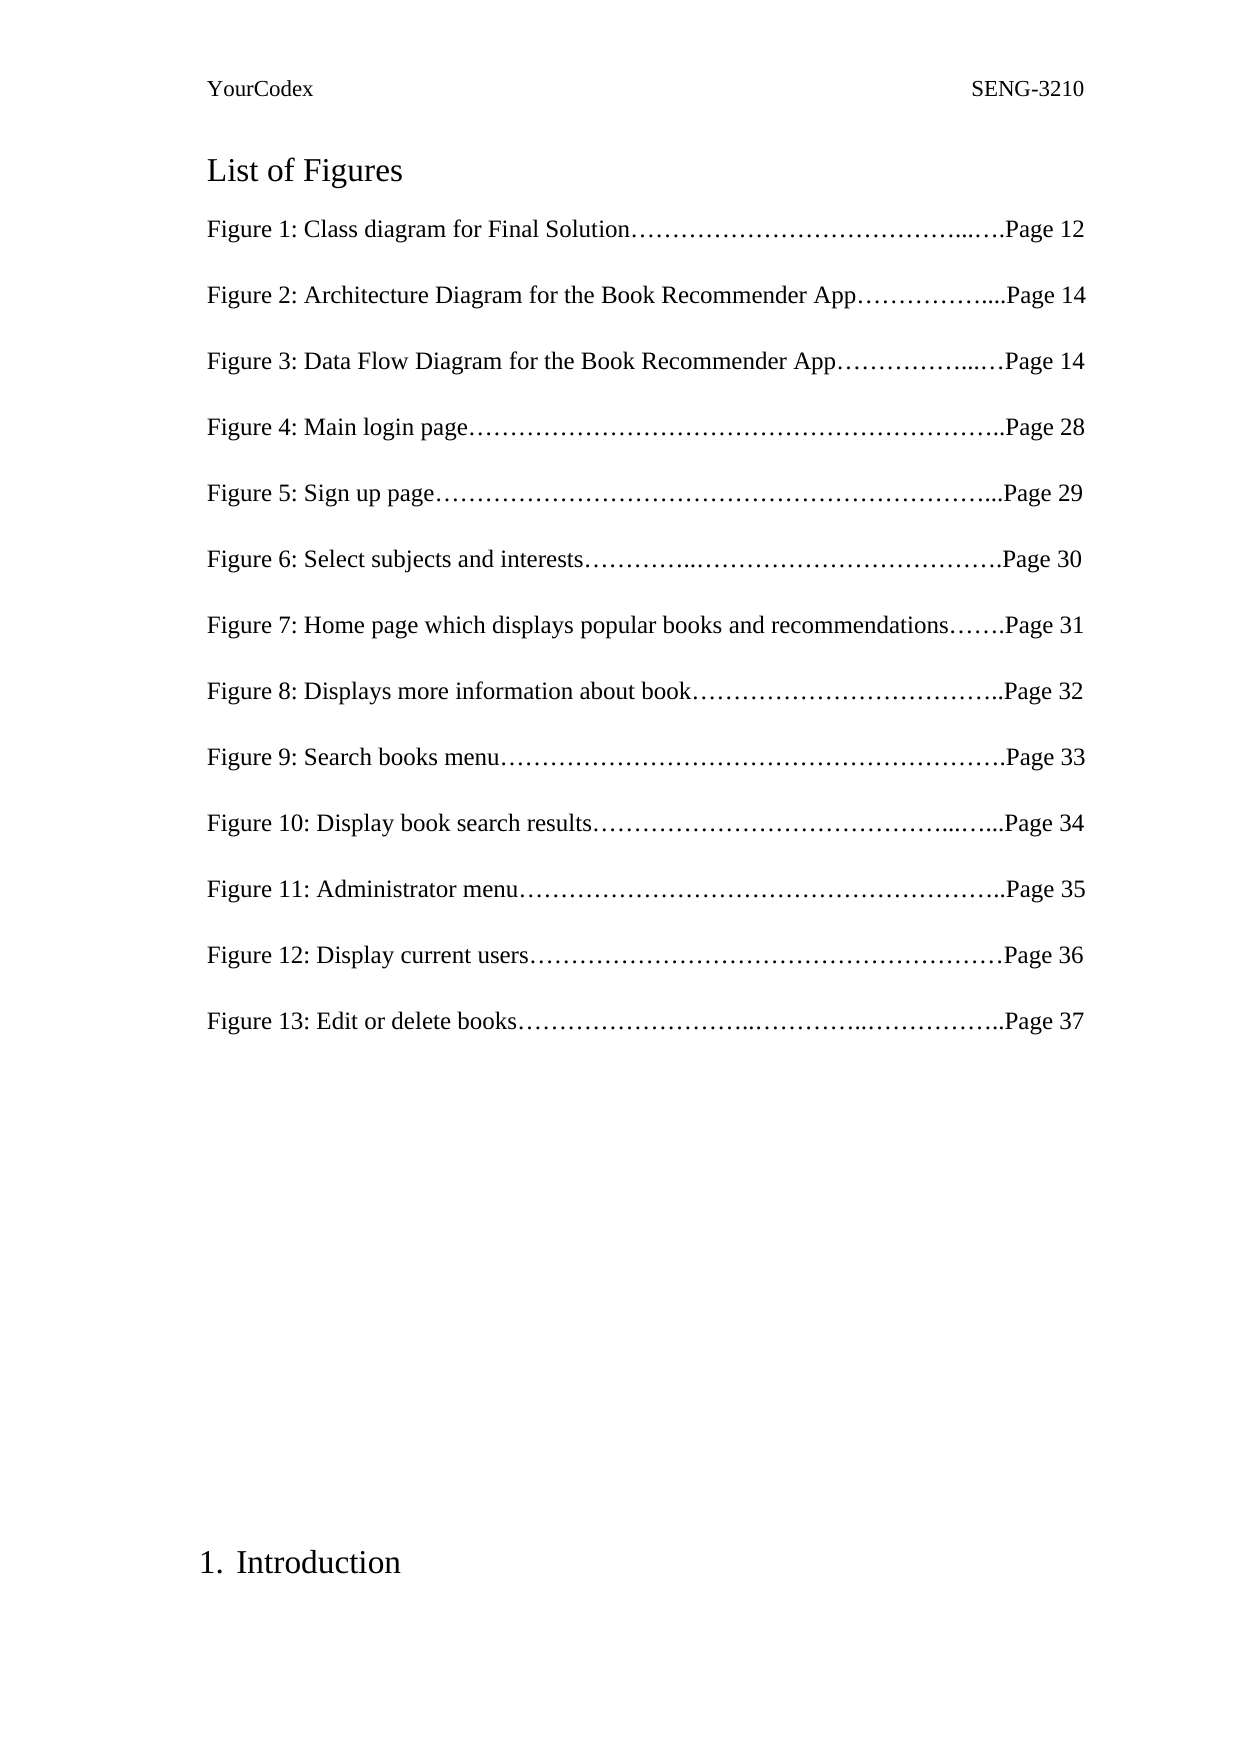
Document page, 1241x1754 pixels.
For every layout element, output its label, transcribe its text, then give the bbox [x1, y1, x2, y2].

title Introduction [199, 1543, 1078, 1581]
text Figure 11: Administrator menu…………………………………………………..Page 35 [207, 874, 1090, 903]
text Figure 13: Edit or delete books………………………..…………..……………..Page 37 [207, 1006, 1090, 1035]
title List of Figures [207, 150, 1078, 188]
text Figure 8: Displays more information about book………………………………..Page 32 [207, 676, 1090, 705]
text Figure 10: Display book search results……………………………………...…...Page 34 [207, 808, 1090, 837]
text Figure 3: Data Flow Diagram for the Book Recommender App……………...…Page 14 [207, 346, 1090, 374]
text Figure 1: Class diagram for Final Solution…………………………………...….Page 12 [207, 214, 1090, 242]
text Figure 12: Display current users…………………………………………………Page 36 [207, 940, 1090, 969]
text Figure 6: Select subjects and interests…………..……………………………….Page 30 [207, 544, 1090, 573]
text Figure 7: Home page which displays popular books and recommendations…….Page 31 [207, 610, 1090, 639]
text Figure 9: Search books menu…………………………………………………….Page 33 [207, 742, 1090, 771]
text Figure 2: Architecture Diagram for the Book Recommender App……………....Page 14 [207, 280, 1090, 308]
text Figure 5: Sign up page…………………………………………………………...Page 29 [207, 478, 1090, 507]
text Figure 4: Main login page………………………………………………………..Page 28 [207, 412, 1090, 441]
